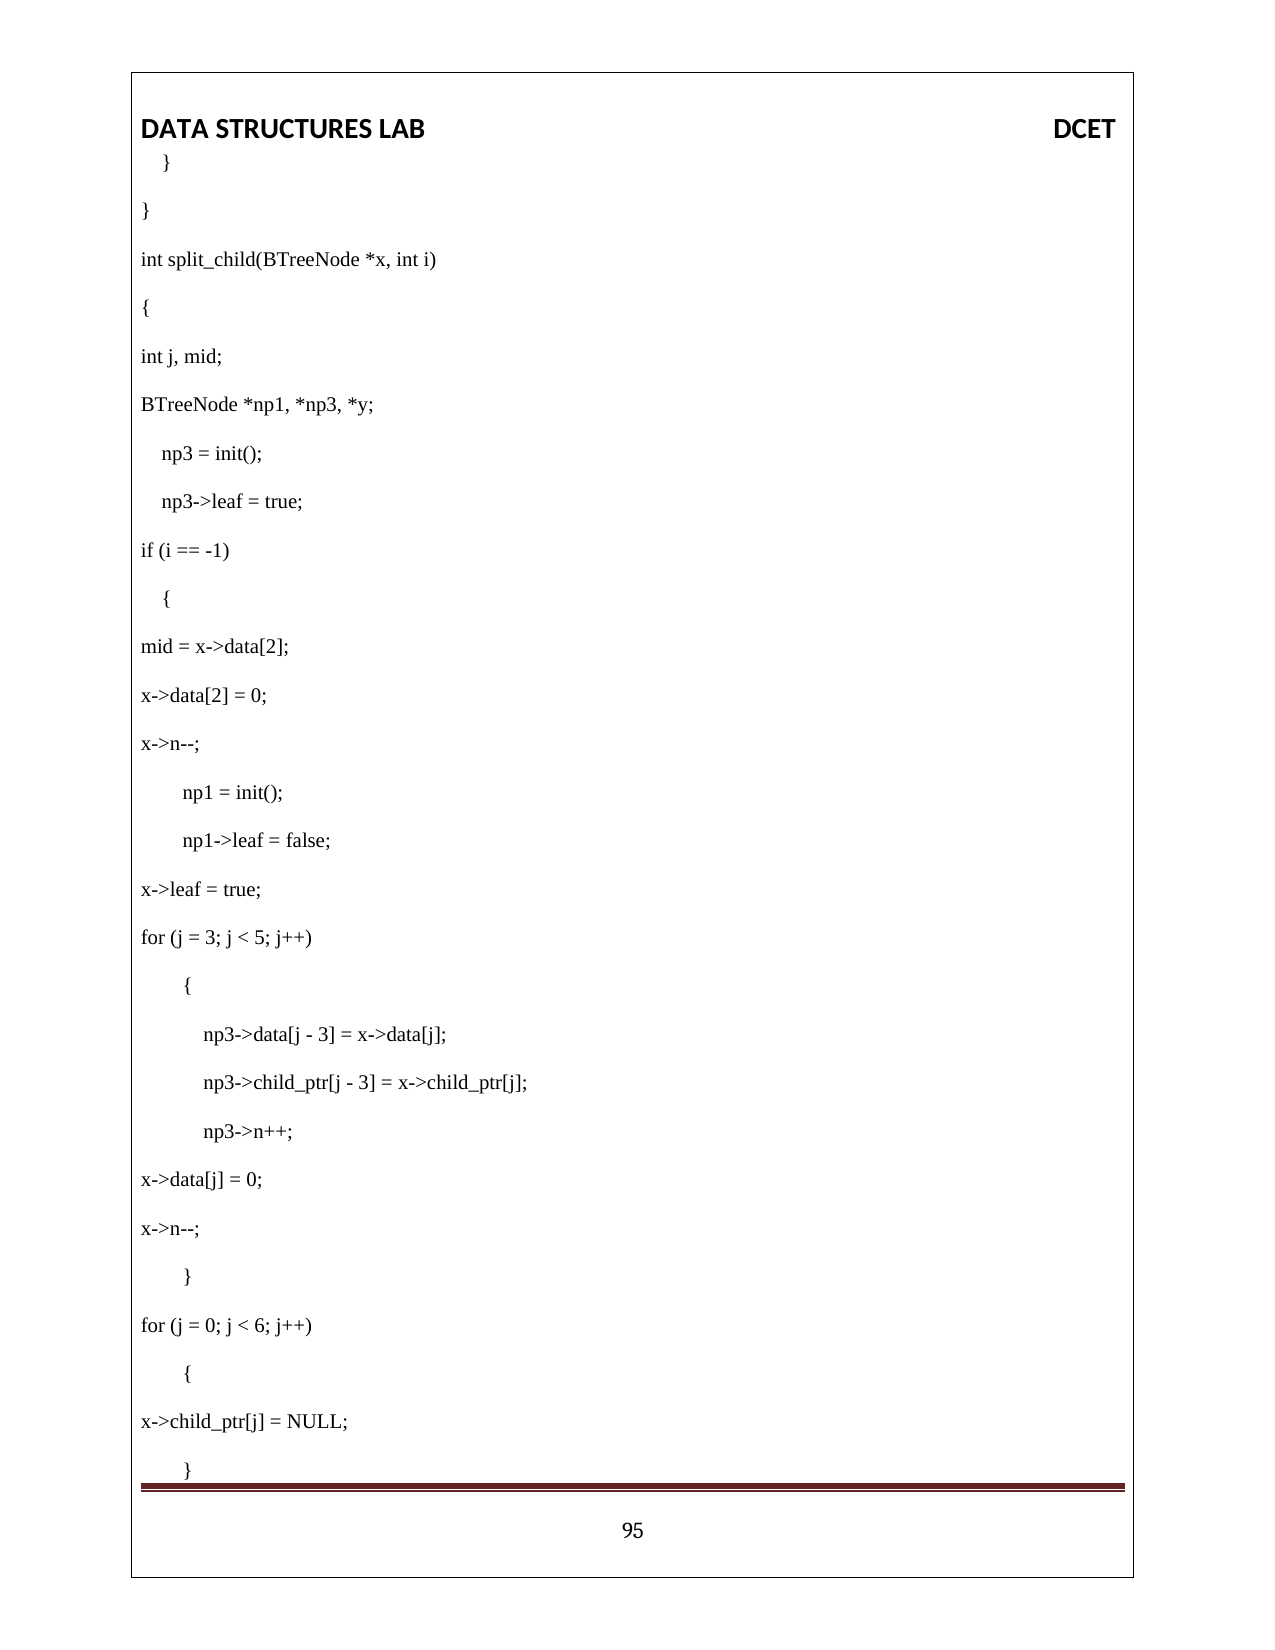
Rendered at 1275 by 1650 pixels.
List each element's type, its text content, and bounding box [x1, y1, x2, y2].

text for (j = 3; j < 5; j++) [141, 925, 1125, 949]
text x->leaf = true; [141, 877, 1125, 901]
text int split_child(BTreeNode *x, int i) [141, 247, 1125, 271]
text mid = x->data[2]; [141, 634, 1125, 658]
text } [141, 1264, 1125, 1288]
text x->child_ptr[j] = NULL; [141, 1409, 1125, 1433]
text for (j = 0; j < 6; j++) [141, 1312, 1125, 1337]
text np3 = init(); [141, 441, 1125, 465]
text } [141, 198, 1125, 222]
text np3->data[j - 3] = x->data[j]; [141, 1022, 1125, 1046]
text x->n--; [141, 731, 1125, 755]
text int j, mid; [141, 344, 1125, 368]
text { [141, 295, 1125, 319]
text np3->n++; [141, 1119, 1125, 1143]
text x->n--; [141, 1216, 1125, 1240]
text if (i == -1) [141, 537, 1125, 562]
text np1 = init(); [141, 780, 1125, 804]
text { [141, 973, 1125, 997]
text { [141, 1361, 1125, 1385]
text np1->leaf = false; [141, 828, 1125, 852]
text { [141, 586, 1125, 610]
text np3->leaf = true; [141, 489, 1125, 513]
text x->data[j] = 0; [141, 1167, 1125, 1191]
text } [141, 150, 1125, 174]
text BTreeNode *np1, *np3, *y; [141, 392, 1125, 416]
text x->data[2] = 0; [141, 683, 1125, 707]
text np3->child_ptr[j - 3] = x->child_ptr[j]; [141, 1070, 1125, 1094]
text } [141, 1458, 1125, 1482]
